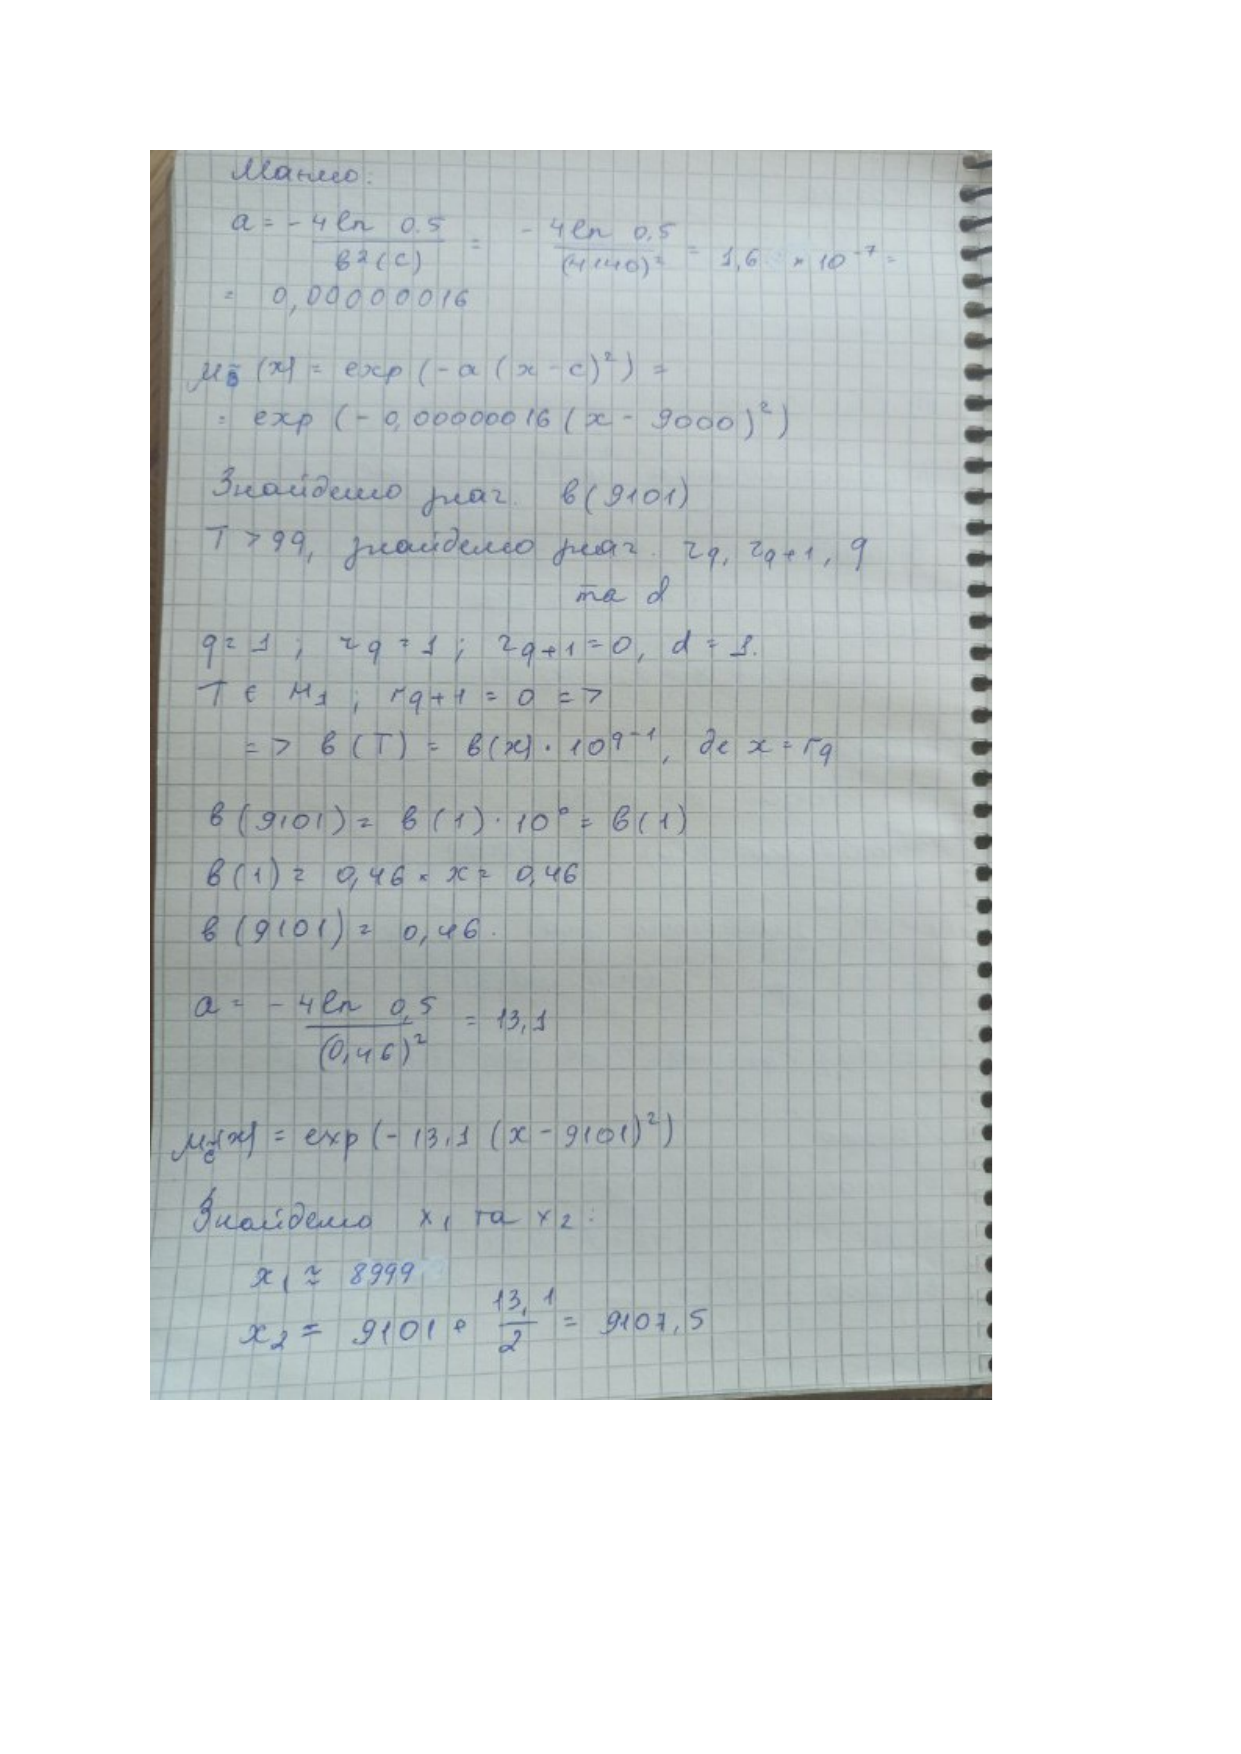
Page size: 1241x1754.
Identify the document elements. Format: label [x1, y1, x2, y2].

picture [150, 150, 993, 1400]
